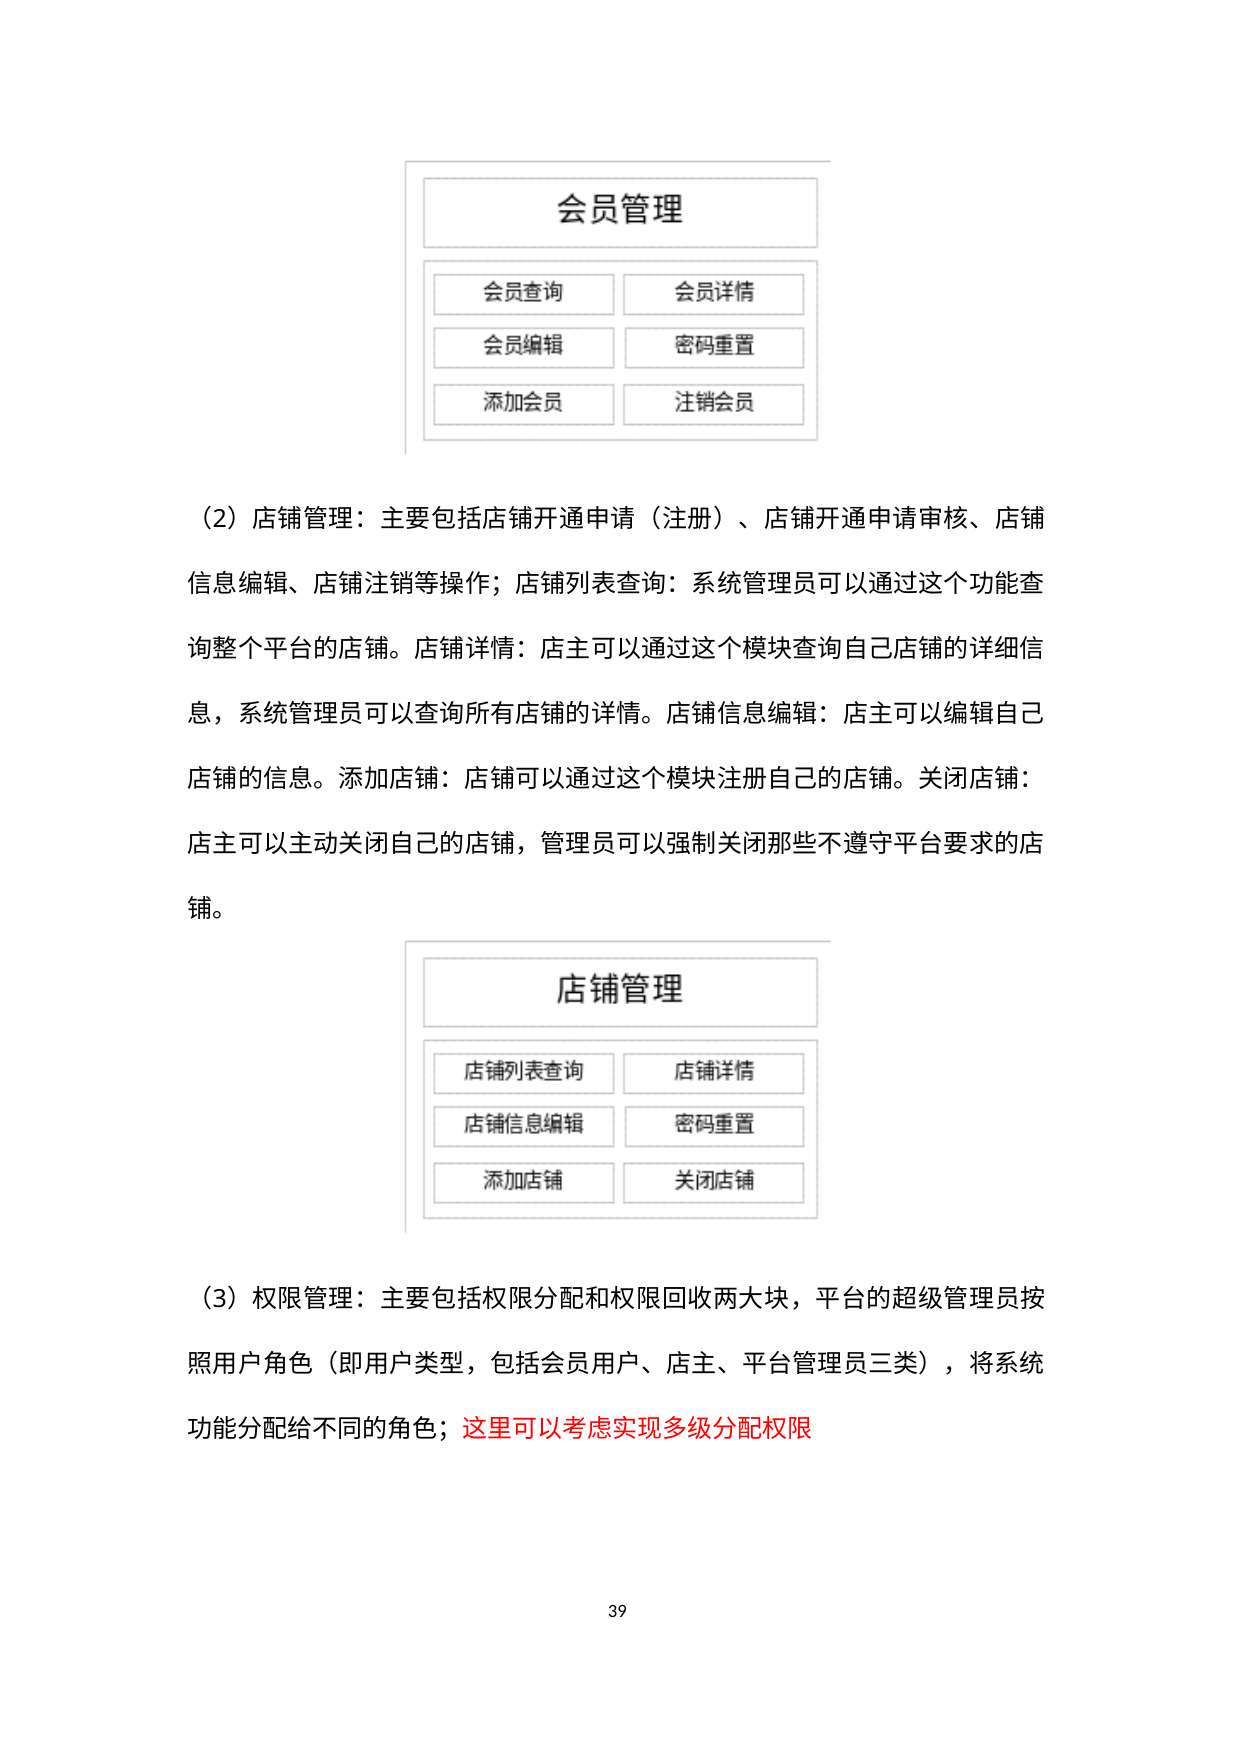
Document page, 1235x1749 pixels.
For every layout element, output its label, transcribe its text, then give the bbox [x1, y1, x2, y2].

list 权限管理：主要包括权限分配和权限回收两大块，平台的超级管理员按照用户角色（即用户类型，包括会员用户、店主、平台管理员三类），将系统功能分配给不同的角色；这里可以考虑实现多级分配权限 [187, 1264, 1047, 1459]
list 店铺管理：主要包括店铺开通申请（注册）、店铺开通申请审核、店铺信息编辑、店铺注销等操作；店铺列表查询：系统管理员可以通过这个功能查询整个平台的店铺。店铺详情：店主可以通过这个模块查询自己店铺的详细信息，系统管理员可以查询所有店铺的详情。店铺信息编辑：店主可以编辑自己店铺的信息。添加店铺：店铺可以通过这个模块注册自己的店铺。关闭店铺：店主可以主动关闭自己的店铺，管理员可以强制关闭那些不遵守平台要求的店铺。 [187, 484, 1047, 939]
